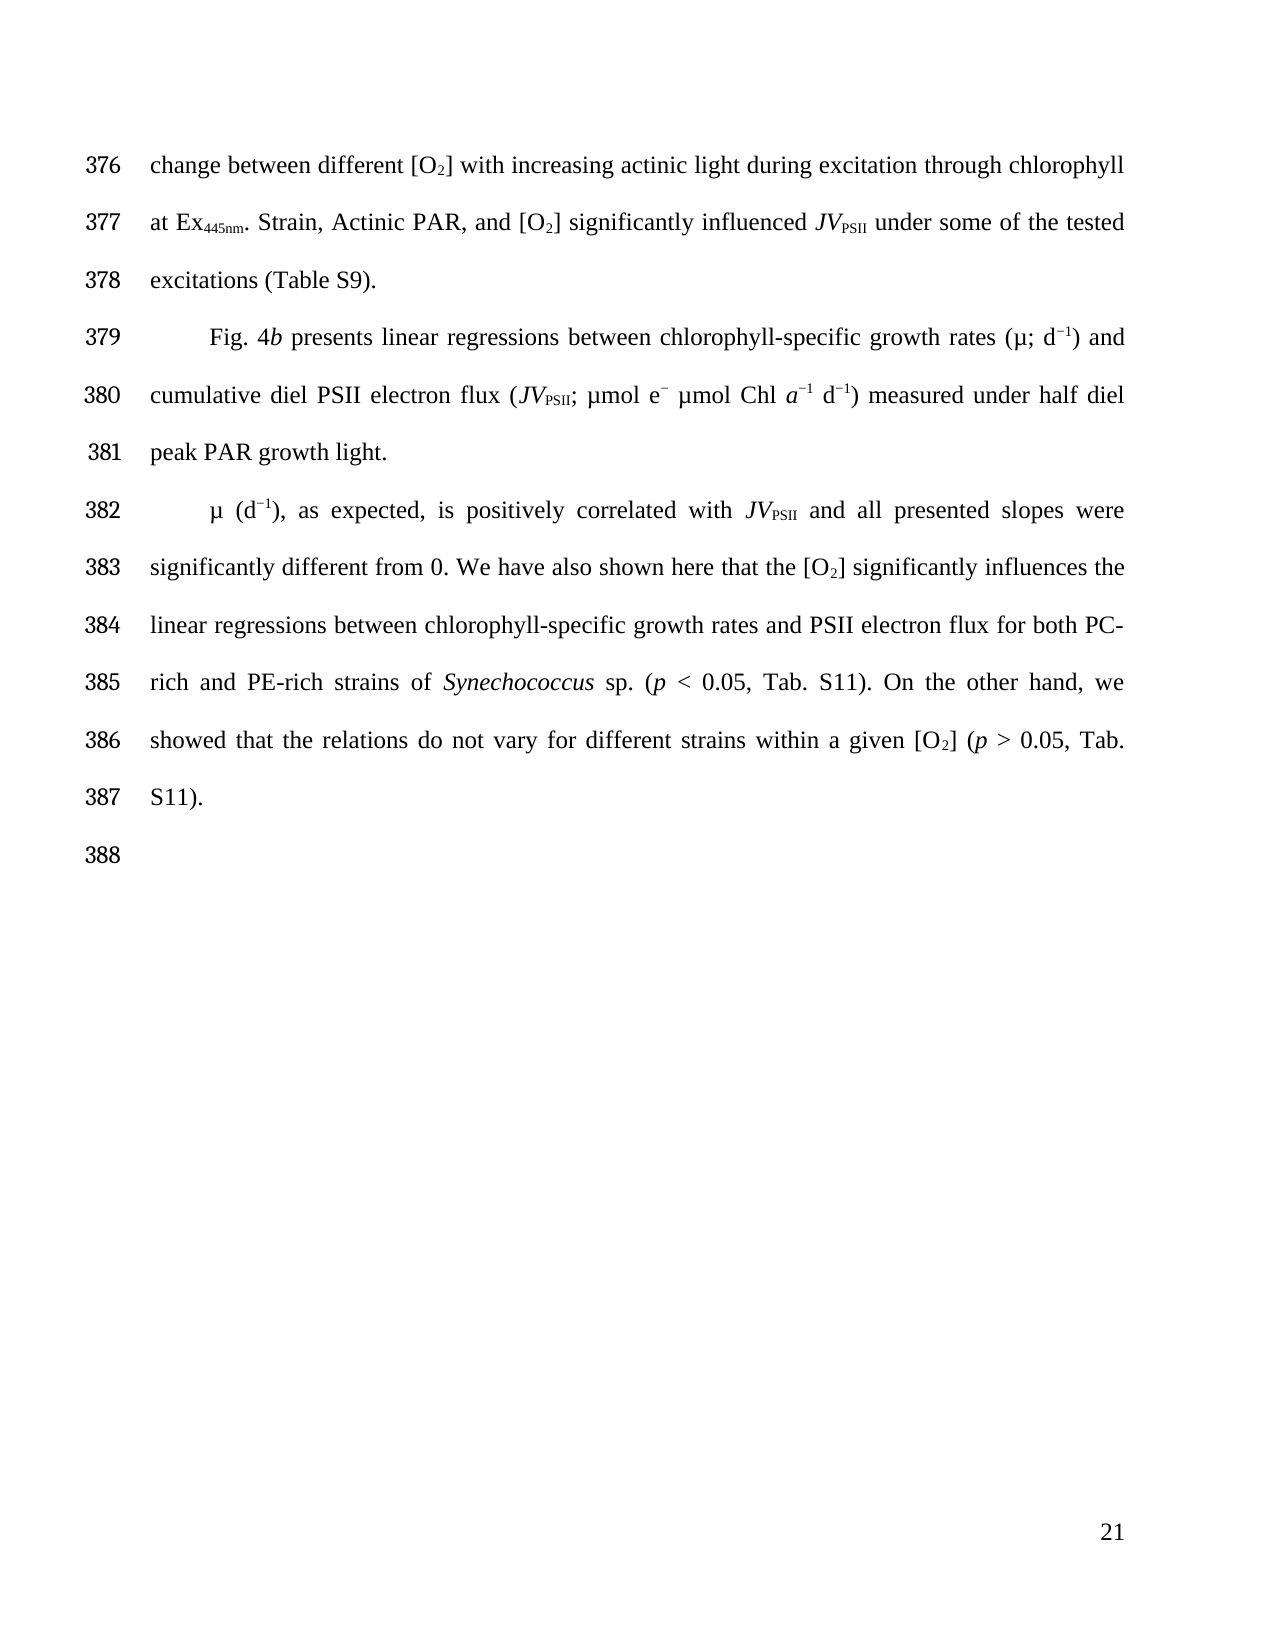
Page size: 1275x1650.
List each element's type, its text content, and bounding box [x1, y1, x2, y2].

text Fig. 4b presents linear regressions between chlorophyll-specific growth rates (µ; d−1) and cumulative diel PSII electron flux (JVPSII; µmol e− µmol Chl a−1 d−1) measured under half diel peak PAR growth light. [150, 322, 1125, 466]
text µ (d−1), as expected, is positively correlated with JVPSII and all presented slopes were significantly different from 0. We have also shown here that the [O2] significantly influences the linear regressions between chlorophyll-specific growth rates and PSII electron flux for both PC-rich and PE-rich strains of Synechococcus sp. (p < 0.05, Tab. S11). On the other hand, we showed that the relations do not vary for different strains within a given [O2] (p > 0.05, Tab. S11). [150, 495, 1125, 811]
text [150, 150, 1125, 294]
